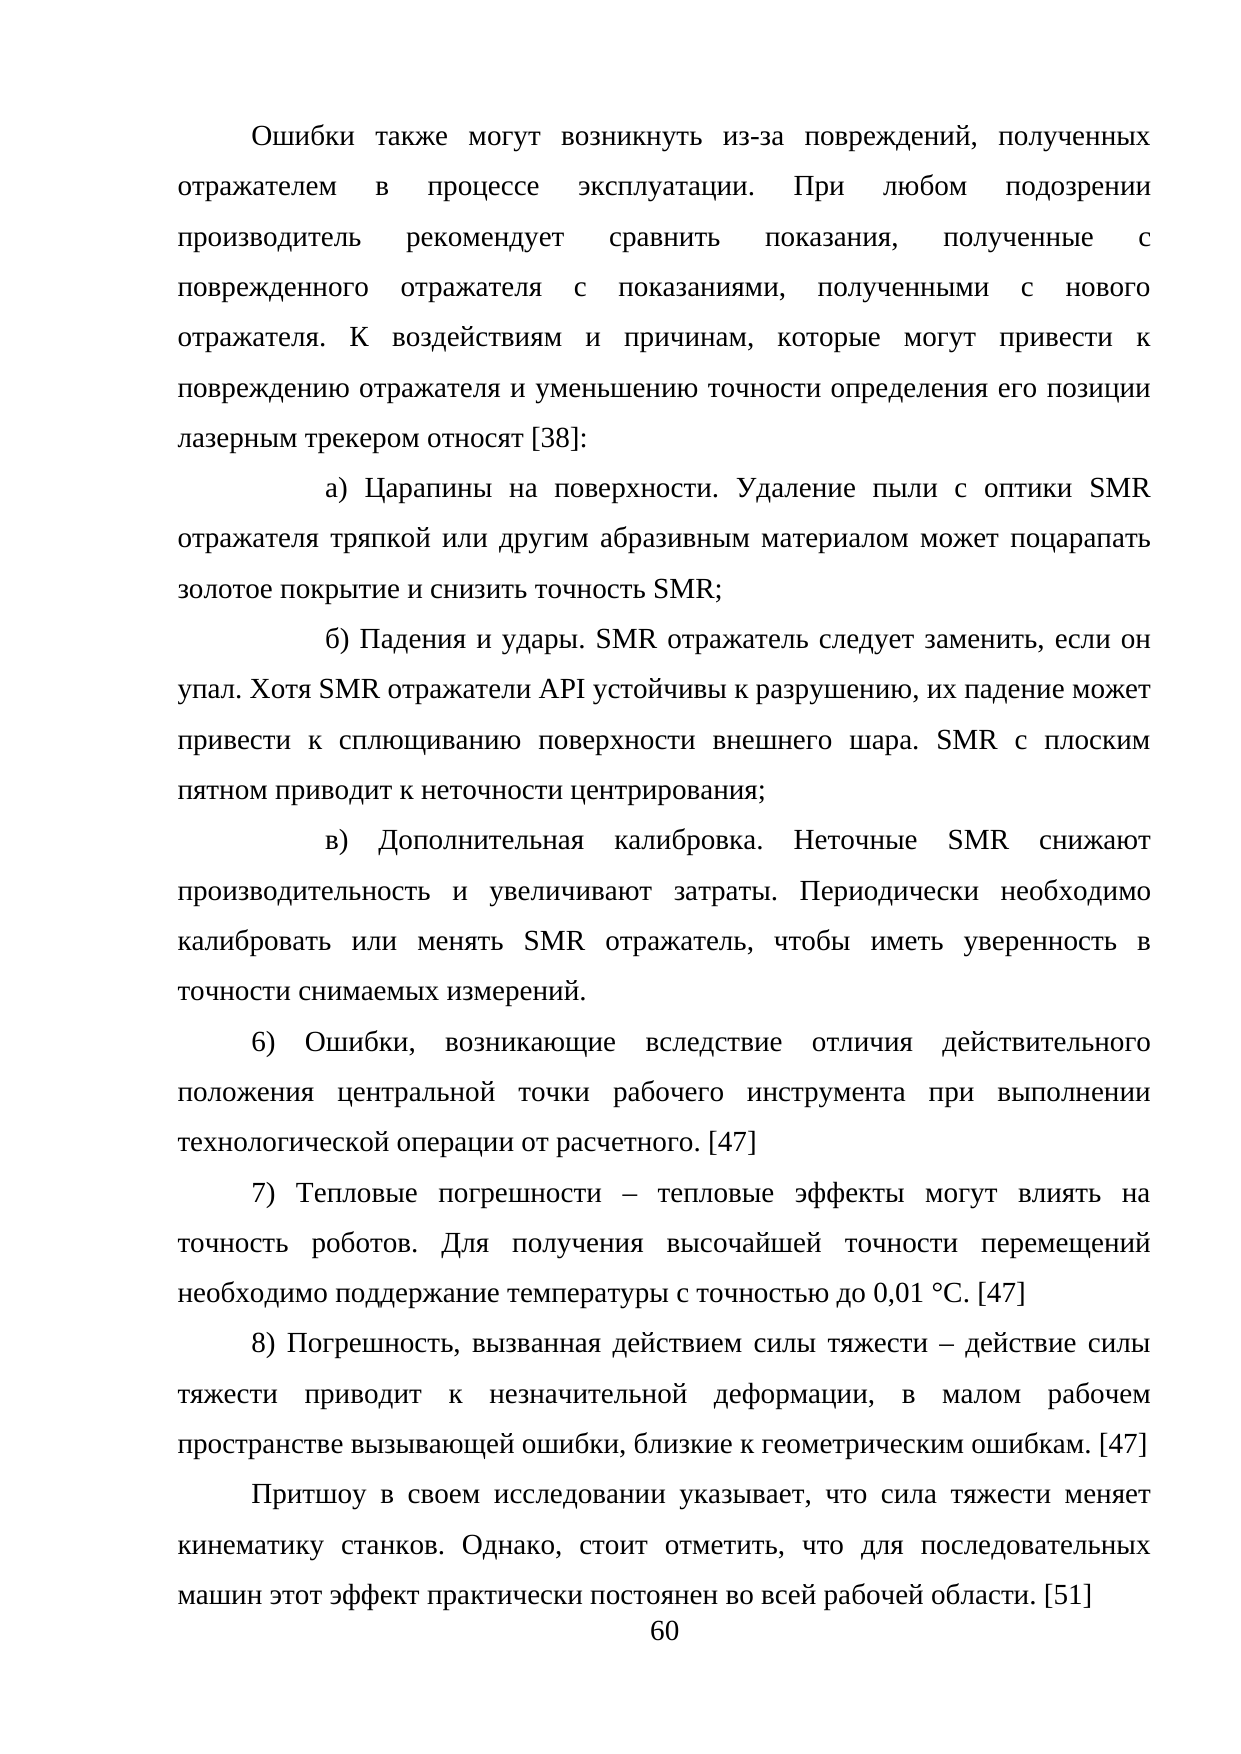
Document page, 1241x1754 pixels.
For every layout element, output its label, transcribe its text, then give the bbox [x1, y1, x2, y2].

text Притшоу в своем исследовании указывает, что сила тяжести меняет кинематику станков. Однако, стоит отметить, что для последовательных машин этот эффект практически постоянен во всей рабочей области. [51] [177, 1477, 1152, 1611]
text а) Царапины на поверхности. Удаление пыли с оптики SMR отражателя тряпкой или другим абразивным материалом может поцарапать золотое покрытие и снизить точность SMR; [177, 470, 1152, 604]
text в) Дополнительная калибровка. Неточные SMR снижают производительность и увеличивают затраты. Периодически необходимо калибровать или менять SMR отражатель, чтобы иметь уверенность в точности снимаемых измерений. [177, 822, 1152, 1007]
text б) Падения и удары. SMR отражатель следует заменить, если он упал. Хотя SMR отражатели API устойчивы к разрушению, их падение может привести к сплющиванию поверхности внешнего шара. SMR с плоским пятном приводит к неточности центрирования; [177, 621, 1152, 806]
text Ошибки также могут возникнуть из-за повреждений, полученных отражателем в процессе эксплуатации. При любом подозрении производитель рекомендует сравнить показания, полученные с поврежденного отражателя с показаниями, полученными с нового отражателя. К воздействиям и причинам, которые могут привести к повреждению отражателя и уменьшению точности определения его позиции лазерным трекером относят [38]: [177, 118, 1152, 453]
text 7) Тепловые погрешности – тепловые эффекты могут влиять на точность роботов. Для получения высочайшей точности перемещений необходимо поддержание температуры с точностью до 0,01 °С. [47] [177, 1175, 1152, 1309]
text 8) Погрешность, вызванная действием силы тяжести – действие силы тяжести приводит к незначительной деформации, в малом рабочем пространстве вызывающей ошибки, близкие к геометрическим ошибкам. [47] [177, 1326, 1152, 1460]
text 6) Ошибки, возникающие вследствие отличия действительного положения центральной точки рабочего инструмента при выполнении технологической операции от расчетного. [47] [177, 1024, 1152, 1158]
